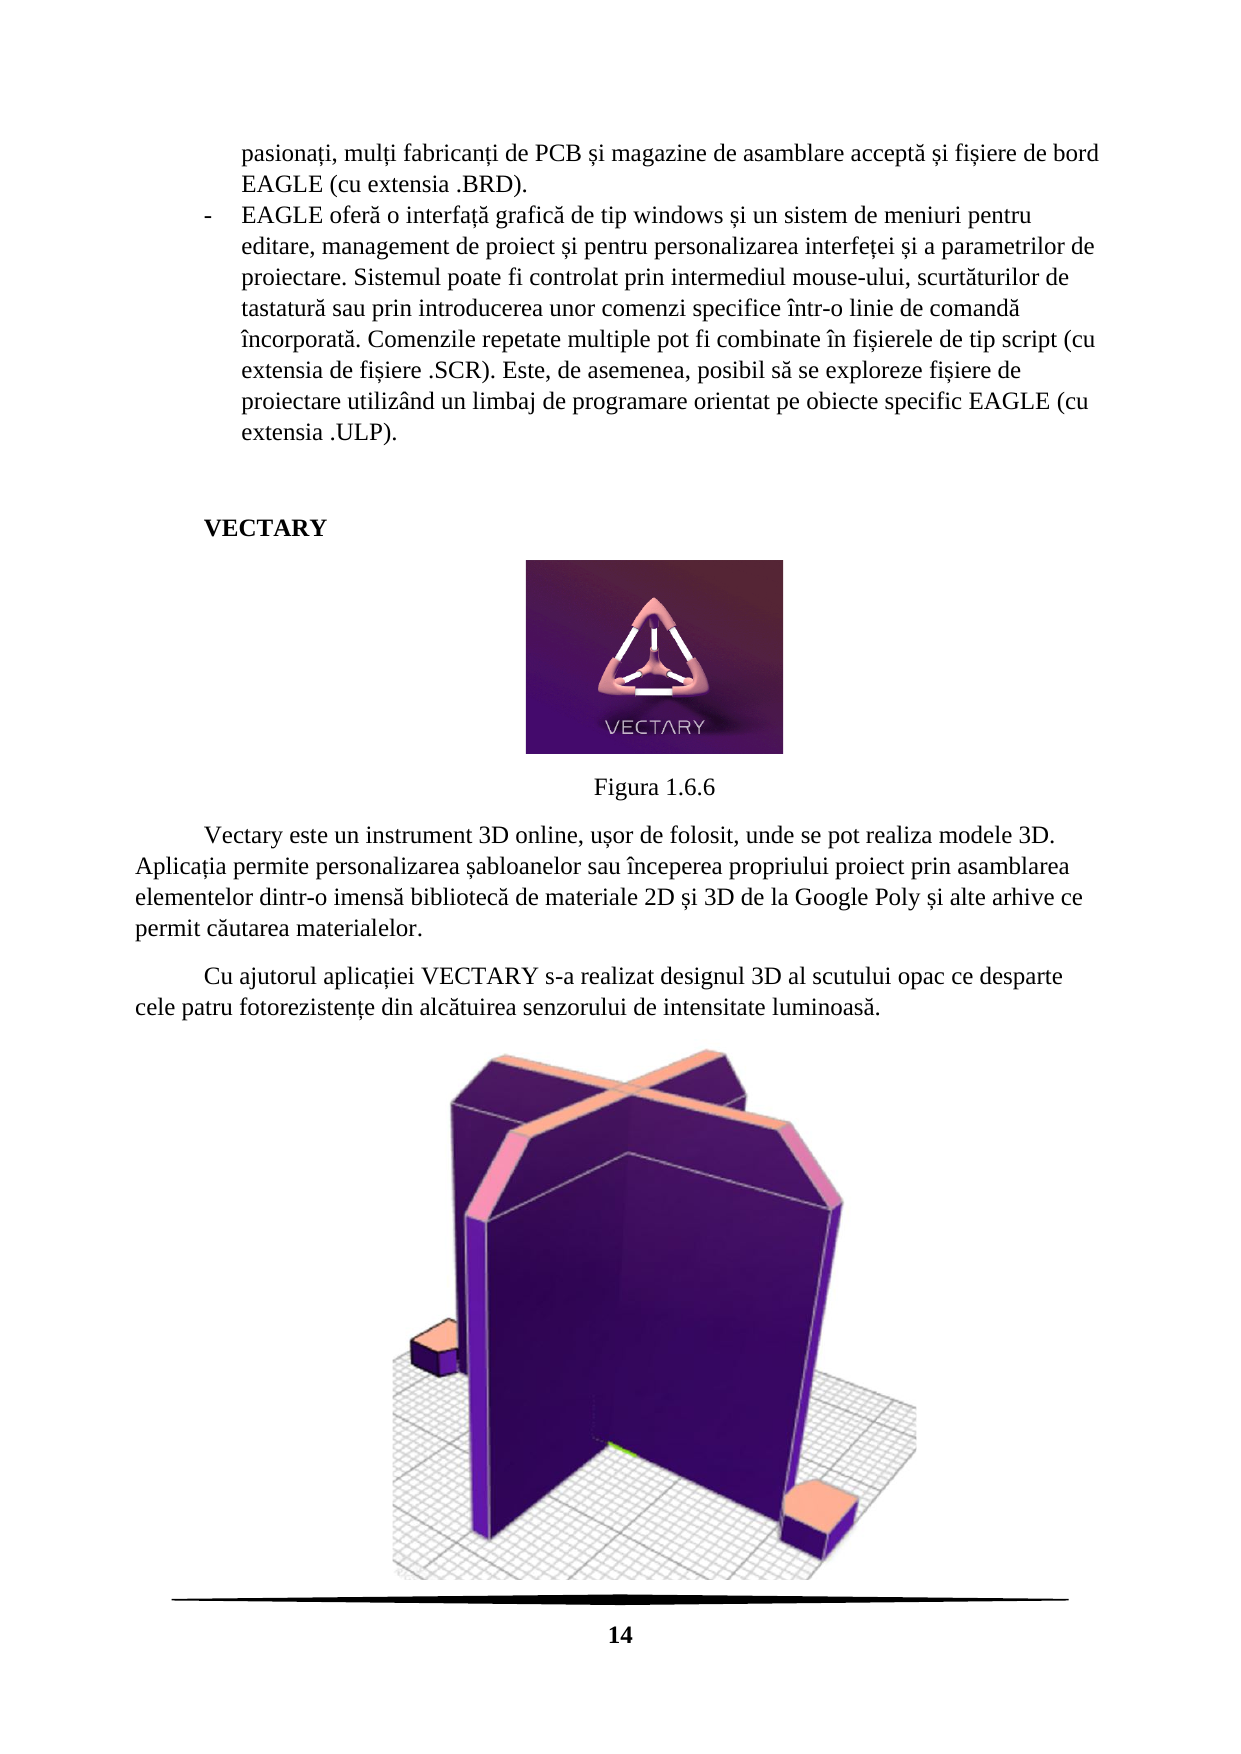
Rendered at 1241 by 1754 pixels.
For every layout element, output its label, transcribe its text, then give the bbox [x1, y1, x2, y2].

picture [392, 1039, 917, 1580]
text VECTARY [204, 513, 1105, 542]
picture [525, 560, 784, 754]
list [204, 138, 1105, 198]
text Cu ajutorul aplicației VECTARY s-a realizat designul 3D al scutului opac ce desparte cele patru fotorezistențe din alcătuirea senzorului de intensitate luminoasă. [135, 961, 1105, 1021]
list EAGLE oferă o interfață grafică de tip windows și un sistem de meniuri pentru editare, management de proiect și pentru personalizarea interfeței și a parametrilor de proiectare. Sistemul poate fi controlat prin intermediul mouse-ului, scurtăturilor de tastatură sau prin introducerea unor comenzi specifice într-o linie de comandă încorporată. Comenzile repetate multiple pot fi combinate în fișierele de tip script (cu extensia de fișiere .SCR). Este, de asemenea, posibil să se exploreze fișiere de proiectare utilizând un limbaj de programare orientat pe obiecte specific EAGLE (cu extensia .ULP). [204, 200, 1105, 446]
text Figura 1.6.6 [204, 772, 1105, 801]
text Vectary este un instrument 3D online, ușor de folosit, unde se pot realiza modele 3D. Aplicația permite personalizarea șabloanelor sau începerea propriului proiect prin asamblarea elementelor dintr-o imensă bibliotecă de materiale 2D și 3D de la Google Poly și alte arhive ce permit căutarea materialelor. [135, 820, 1105, 942]
